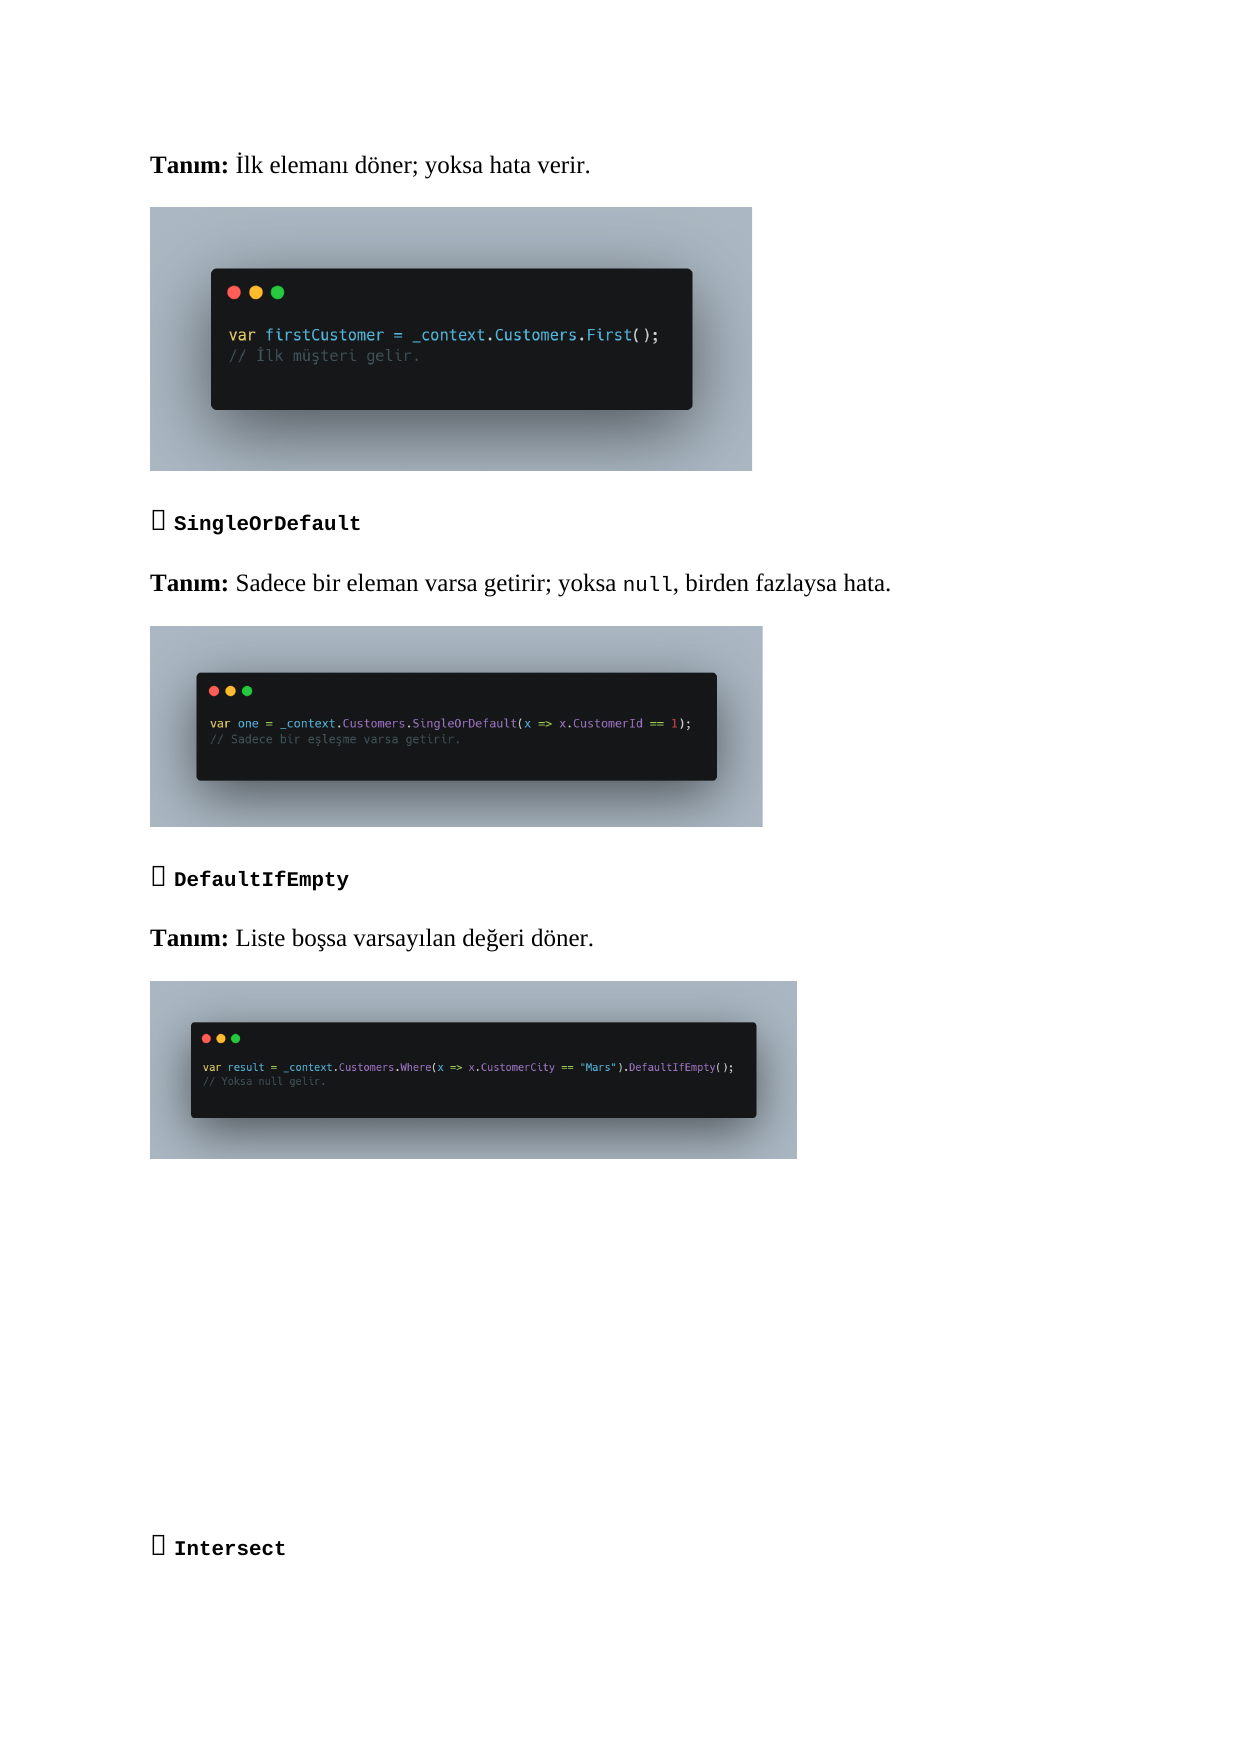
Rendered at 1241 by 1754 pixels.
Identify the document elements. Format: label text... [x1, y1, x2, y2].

text Tanım: Sadece bir eleman varsa getirir; yoksa null, birden fazlaysa hata. [150, 568, 1090, 597]
text Tanım: İlk elemanı döner; yoksa hata verir. [150, 150, 1090, 179]
text 📌 SingleOrDefault [150, 500, 1090, 538]
text Tanım: Liste boşsa varsayılan değeri döner. [150, 923, 1090, 952]
text 📌 DefaultIfEmpty [150, 856, 1090, 894]
picture [150, 207, 753, 471]
picture [150, 981, 797, 1159]
text 📌 Intersect [150, 1525, 1090, 1564]
picture [150, 626, 763, 827]
